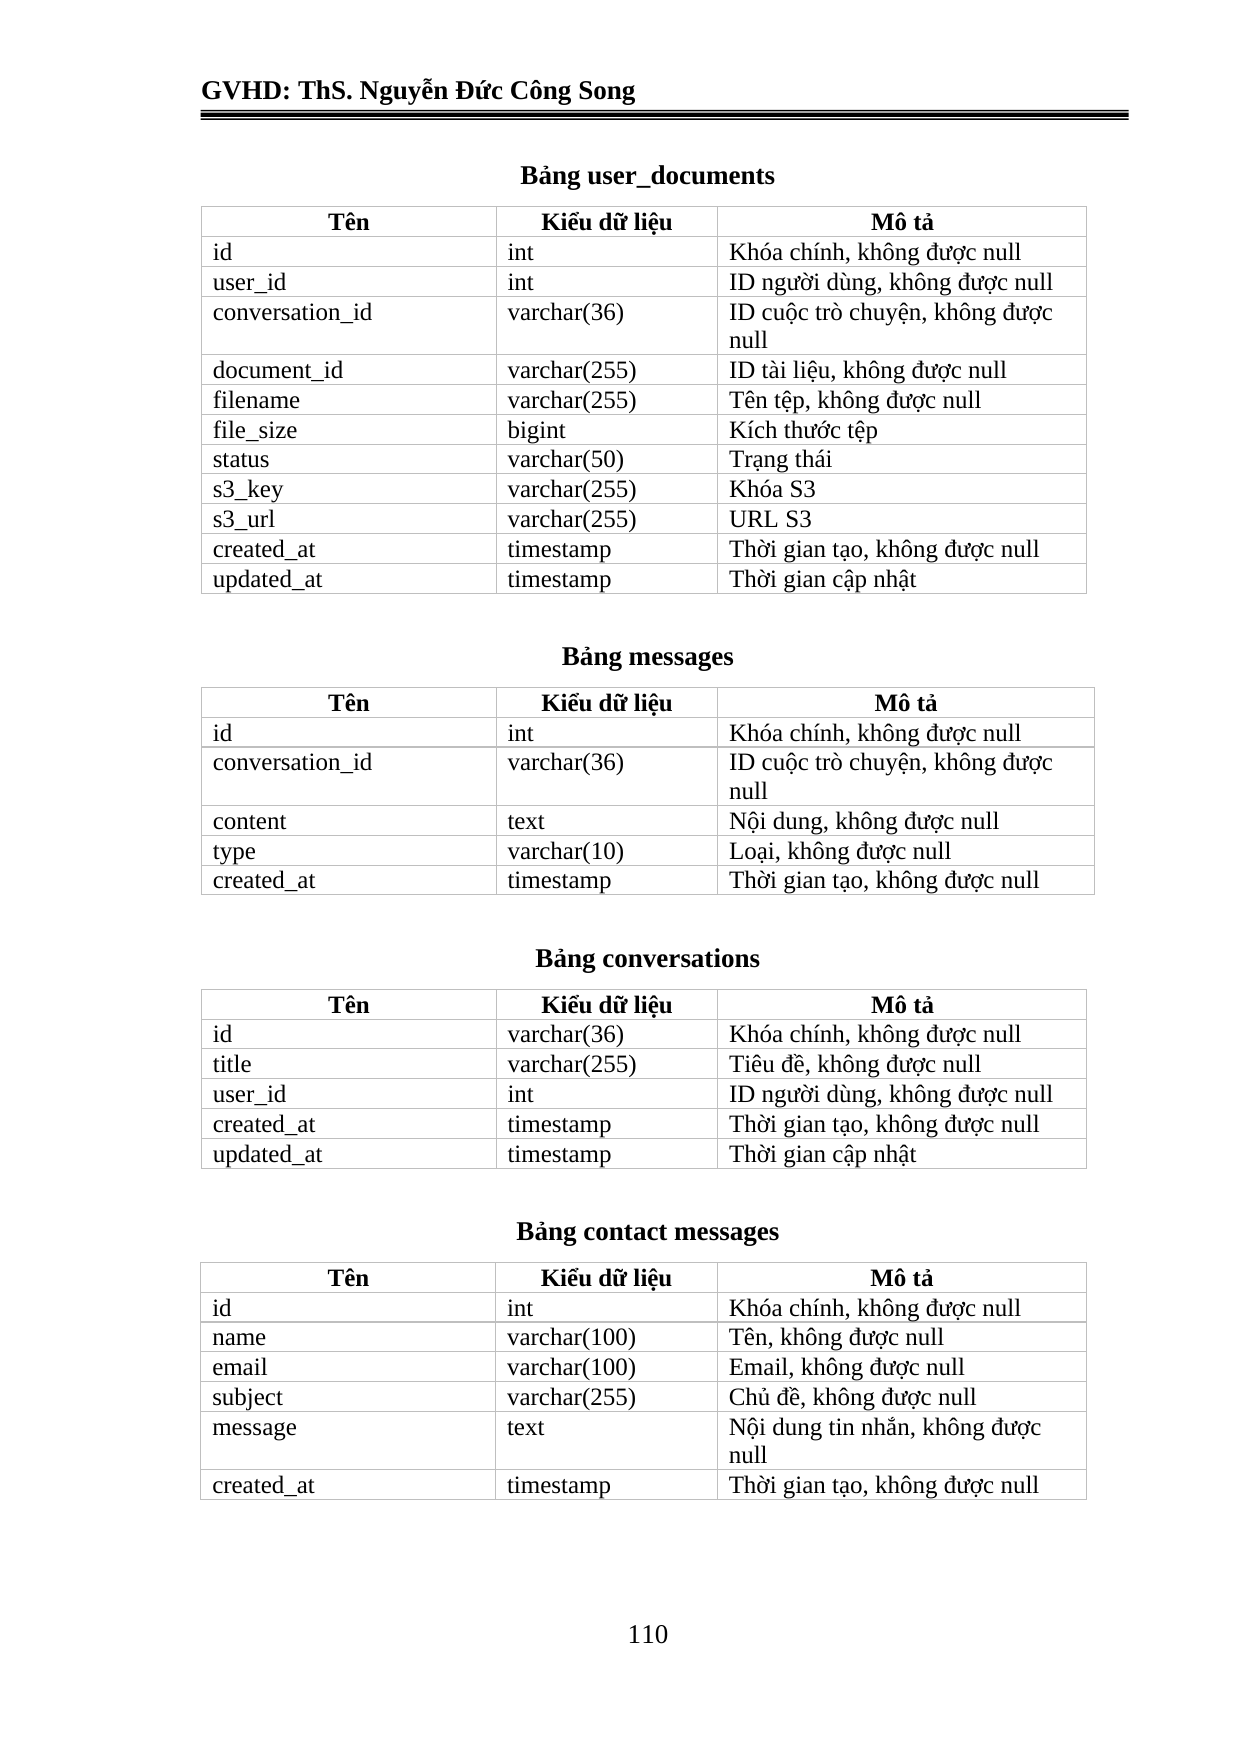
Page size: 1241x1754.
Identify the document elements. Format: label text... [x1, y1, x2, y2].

table_cell timestamp [497, 866, 717, 894]
table_header Mô tả [718, 688, 1094, 717]
table_cell created_at [202, 866, 496, 894]
table_header Kiểu dữ liệu [497, 990, 717, 1018]
table_cell ID người dùng, không được null [718, 267, 1086, 296]
table_cell timestamp [497, 1109, 717, 1138]
table_cell Khóa chính, không được null [718, 1020, 1086, 1048]
table_header Mô tả [718, 207, 1086, 236]
table_cell timestamp [497, 534, 717, 563]
table_cell Thời gian tạo, không được null [718, 1470, 1086, 1499]
table_cell varchar(36) [497, 297, 717, 354]
table_cell user_id [202, 1079, 496, 1108]
table_header Tên [201, 1263, 495, 1292]
table_cell id [202, 1020, 496, 1048]
table_cell Khóa chính, không được null [718, 237, 1086, 266]
table_cell varchar(36) [497, 1020, 717, 1048]
table_cell Chủ đề, không được null [718, 1382, 1086, 1411]
table_cell updated_at [202, 564, 496, 592]
table_cell varchar(36) [497, 748, 717, 805]
table_cell varchar(255) [497, 504, 717, 533]
table_cell Kích thước tệp [718, 415, 1086, 443]
table_cell Loại, không được null [718, 836, 1094, 864]
text Bảng conversations [201, 942, 1094, 973]
table_cell int [497, 1079, 717, 1108]
table_cell email [201, 1352, 495, 1381]
table_cell Khóa S3 [718, 474, 1086, 503]
table_header Tên [202, 688, 496, 717]
table_cell timestamp [496, 1470, 717, 1499]
table_cell Thời gian tạo, không được null [718, 534, 1086, 563]
table_cell file_size [202, 415, 496, 443]
table_cell Khóa chính, không được null [718, 718, 1094, 746]
table_cell varchar(50) [497, 445, 717, 473]
table_cell int [497, 718, 717, 746]
table_header Mô tả [718, 990, 1086, 1018]
table_cell Khóa chính, không được null [718, 1293, 1086, 1321]
table_cell int [496, 1293, 717, 1321]
table_cell Nội dung tin nhắn, không được null [718, 1412, 1086, 1469]
table_cell status [202, 445, 496, 473]
table_cell varchar(255) [497, 474, 717, 503]
table_cell text [496, 1412, 717, 1469]
table_cell varchar(255) [497, 1049, 717, 1078]
table_cell created_at [201, 1470, 495, 1499]
table_cell varchar(10) [497, 836, 717, 864]
table_cell varchar(100) [496, 1352, 717, 1381]
table_cell conversation_id [202, 748, 496, 805]
table_cell title [202, 1049, 496, 1078]
table_cell varchar(255) [497, 355, 717, 384]
table_cell Thời gian cập nhật [718, 1139, 1086, 1167]
table_cell subject [201, 1382, 495, 1411]
table_header Kiểu dữ liệu [496, 1263, 717, 1292]
table_cell Tiêu đề, không được null [718, 1049, 1086, 1078]
table_cell Thời gian tạo, không được null [718, 1109, 1086, 1138]
table_cell int [497, 237, 717, 266]
table_cell id [202, 718, 496, 746]
table_cell Tên tệp, không được null [718, 385, 1086, 414]
table_cell filename [202, 385, 496, 414]
table_cell ID người dùng, không được null [718, 1079, 1086, 1108]
table_cell int [497, 267, 717, 296]
table_cell text [497, 806, 717, 835]
table_cell id [201, 1293, 495, 1321]
table_cell Tên, không được null [718, 1323, 1086, 1351]
table_header Tên [202, 990, 496, 1018]
text Bảng contact messages [201, 1215, 1094, 1246]
table_cell varchar(100) [496, 1323, 717, 1351]
table_cell varchar(255) [496, 1382, 717, 1411]
table_cell content [202, 806, 496, 835]
table_cell varchar(255) [497, 385, 717, 414]
table_cell id [202, 237, 496, 266]
table_cell updated_at [202, 1139, 496, 1167]
table_cell message [201, 1412, 495, 1469]
table_cell timestamp [497, 564, 717, 592]
text Bảng messages [201, 640, 1094, 671]
table_cell user_id [202, 267, 496, 296]
table_cell ID tài liệu, không được null [718, 355, 1086, 384]
table_cell document_id [202, 355, 496, 384]
table_header Mô tả [718, 1263, 1086, 1292]
table_cell s3_url [202, 504, 496, 533]
table_cell created_at [202, 1109, 496, 1138]
table_cell Trạng thái [718, 445, 1086, 473]
table_cell ID cuộc trò chuyện, không được null [718, 297, 1086, 354]
text Bảng user_documents [201, 159, 1094, 191]
table_header Kiểu dữ liệu [497, 207, 717, 236]
table_cell Thời gian tạo, không được null [718, 866, 1094, 894]
table_cell conversation_id [202, 297, 496, 354]
table_cell URL S3 [718, 504, 1086, 533]
table_cell name [201, 1323, 495, 1351]
table_cell bigint [497, 415, 717, 443]
table_cell timestamp [497, 1139, 717, 1167]
table_cell type [202, 836, 496, 864]
table_cell Nội dung, không được null [718, 806, 1094, 835]
table_header Tên [202, 207, 496, 236]
table_cell Thời gian cập nhật [718, 564, 1086, 592]
table_cell s3_key [202, 474, 496, 503]
table_cell ID cuộc trò chuyện, không được null [718, 748, 1094, 805]
table_cell Email, không được null [718, 1352, 1086, 1381]
table_cell created_at [202, 534, 496, 563]
table_header Kiểu dữ liệu [497, 688, 717, 717]
